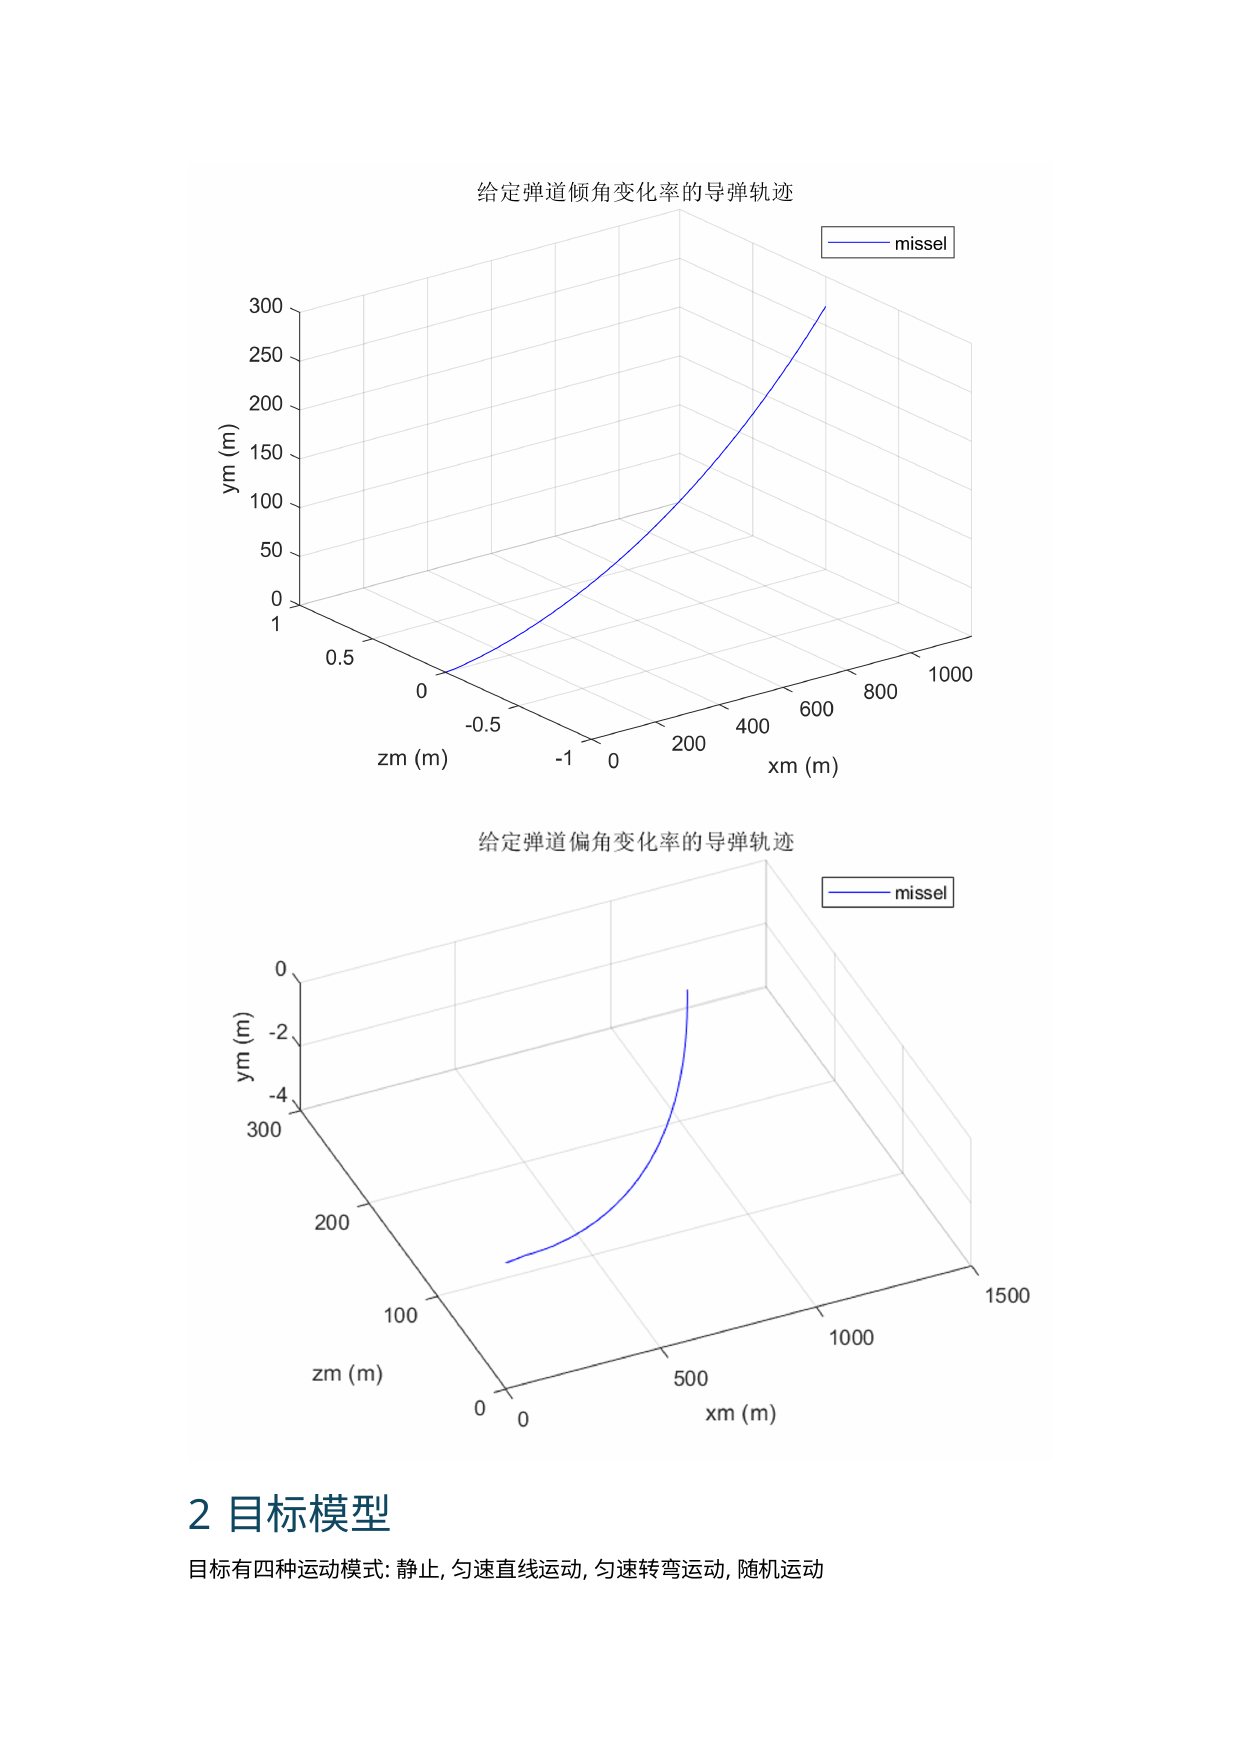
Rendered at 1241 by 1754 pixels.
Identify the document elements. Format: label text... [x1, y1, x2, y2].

subtitle 目标模型 [187, 1479, 1053, 1544]
text 目标有四种运动模式: 静止, 匀速直线运动, 匀速转弯运动, 随机运动 [187, 1552, 1053, 1584]
picture [187, 162, 1053, 811]
picture [187, 812, 1053, 1461]
